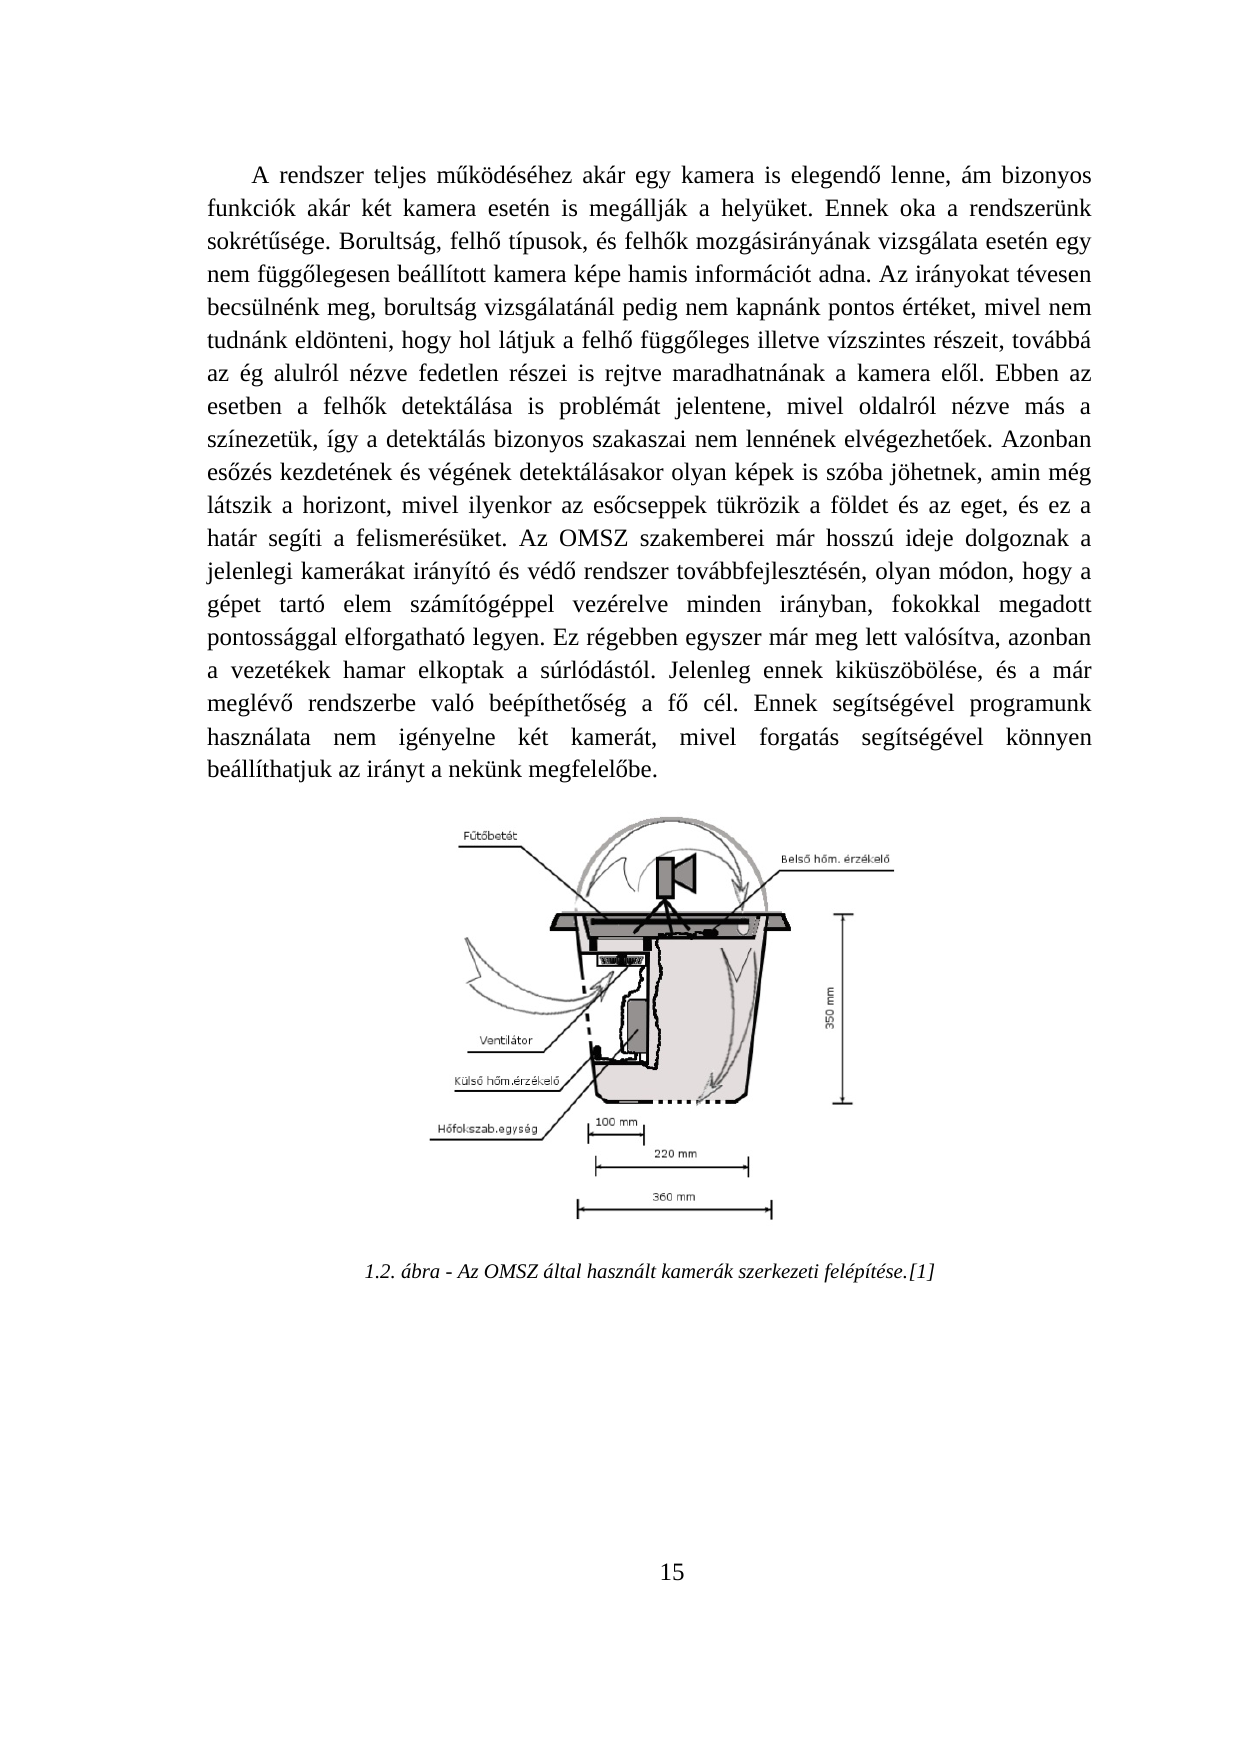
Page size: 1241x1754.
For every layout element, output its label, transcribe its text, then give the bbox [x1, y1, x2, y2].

picture [393, 800, 906, 1243]
text 1.2. ábra - Az OMSZ által használt kamerák szerkezeti felépítése.[1] [207, 1259, 1092, 1283]
text A rendszer teljes működéséhez akár egy kamera is elegendő lenne, ám bizonyos funkciók akár két kamera esetén is megállják a helyüket. Ennek oka a rendszerünk sokrétűsége. Borultság, felhő típusok, és felhők mozgásirányának vizsgálata esetén egy nem függőlegesen beállított kamera képe hamis információt adna. Az irányokat tévesen becsülnénk meg, borultság vizsgálatánál pedig nem kapnánk pontos értéket, mivel nem tudnánk eldönteni, hogy hol látjuk a felhő függőleges illetve vízszintes részeit, továbbá az ég alulról nézve fedetlen részei is rejtve maradhatnának a kamera elől. Ebben az esetben a felhők detektálása is problémát jelentene, mivel oldalról nézve más a színezetük, így a detektálás bizonyos szakaszai nem lennének elvégezhetőek. Azonban esőzés kezdetének és végének detektálásakor olyan képek is szóba jöhetnek, amin még látszik a horizont, mivel ilyenkor az esőcseppek tükrözik a földet és az eget, és ez a határ segíti a felismerésüket. Az OMSZ szakemberei már hosszú ideje dolgoznak a jelenlegi kamerákat irányító és védő rendszer továbbfejlesztésén, olyan módon, hogy a gépet tartó elem számítógéppel vezérelve minden irányban, fokokkal megadott pontossággal elforgatható legyen. Ez régebben egyszer már meg lett valósítva, azonban a vezetékek hamar elkoptak a súrlódástól. Jelenleg ennek kiküszöbölése, és a már meglévő rendszerbe való beépíthetőség a fő cél. Ennek segítségével programunk használata nem igényelne két kamerát, mivel forgatás segítségével könnyen beállíthatjuk az irányt a nekünk megfelelőbe. [207, 160, 1092, 783]
